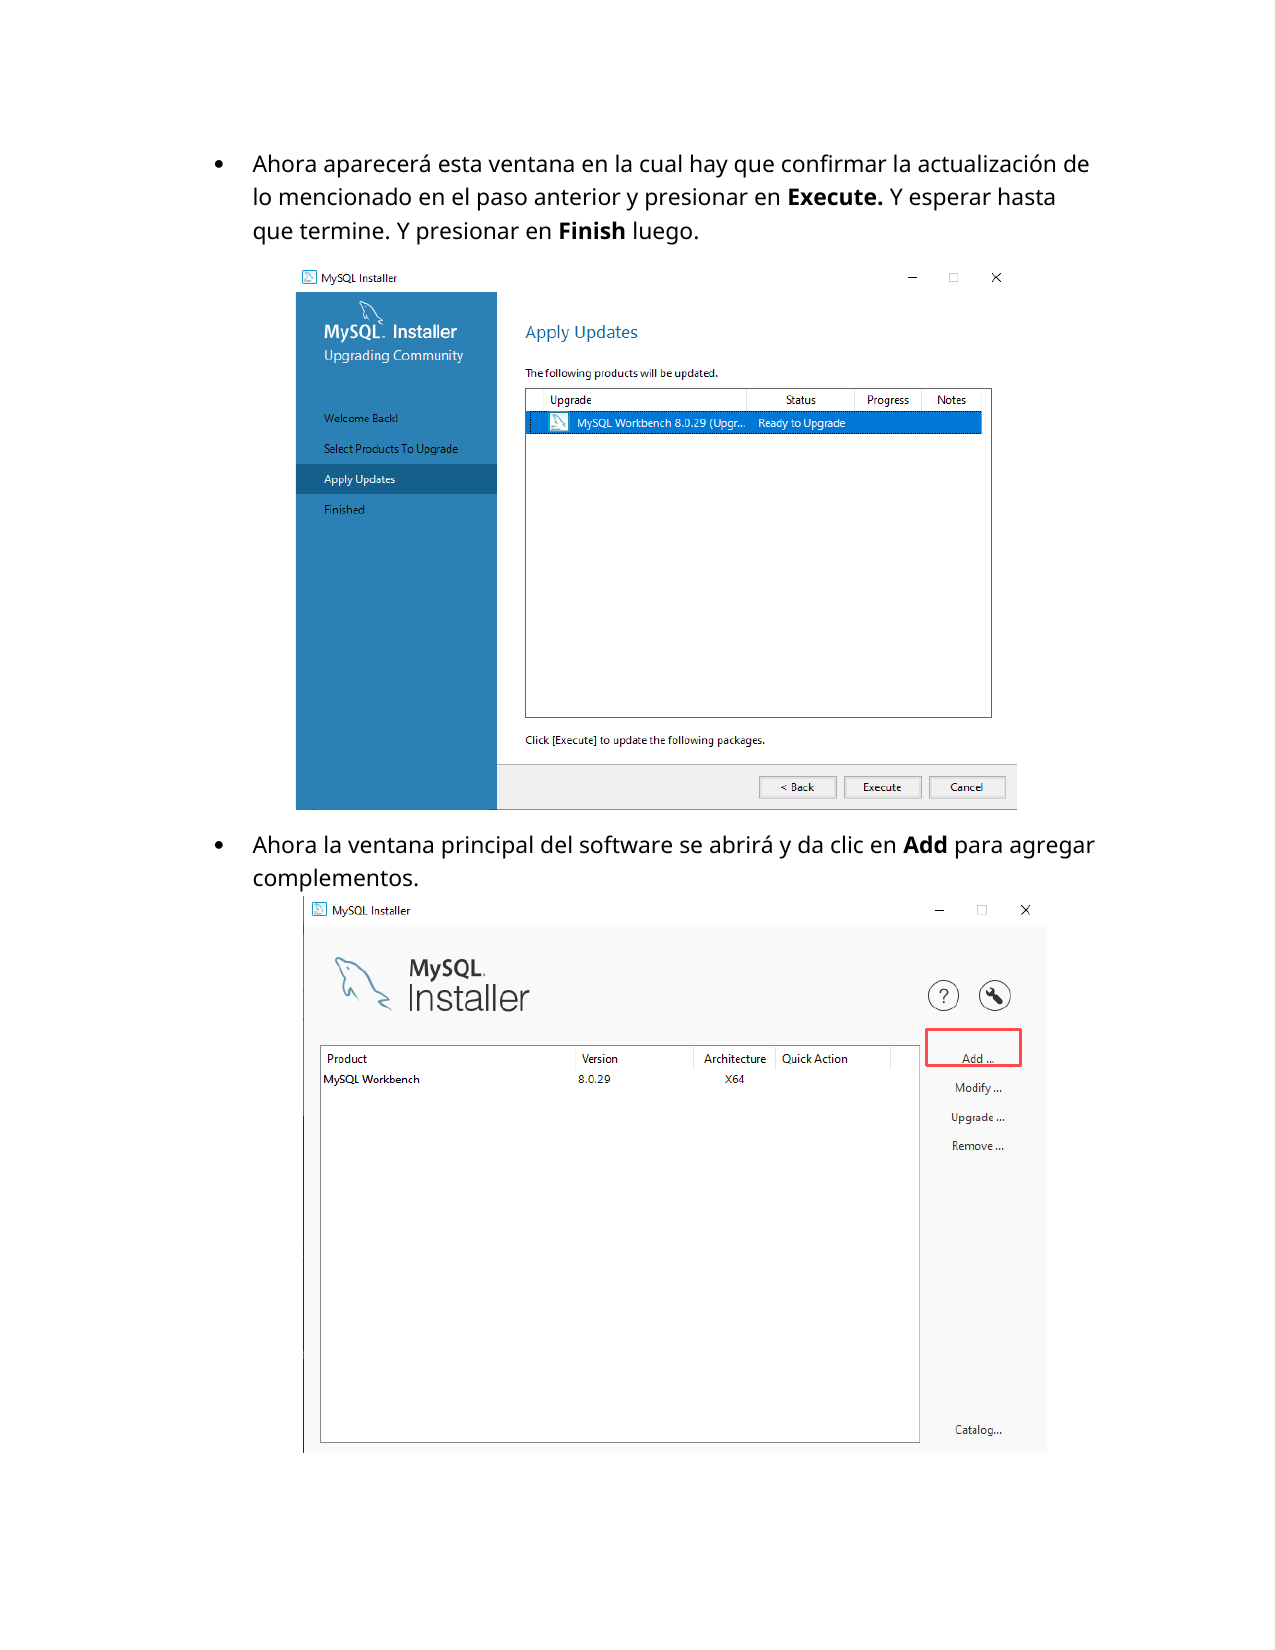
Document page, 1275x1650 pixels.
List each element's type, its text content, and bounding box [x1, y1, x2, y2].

list Ahora aparecerá esta ventana en la cual hay que confirmar la actualización de lo mencionado en el paso anterior y presionar en Execute. Y esperar hasta que termine. Y presionar en Finish luego. [215, 148, 1098, 246]
picture [295, 265, 1017, 810]
list Ahora la ventana principal del software se abrirá y da clic en Add para agregar complementos. [215, 829, 1098, 894]
picture [303, 896, 1047, 1453]
